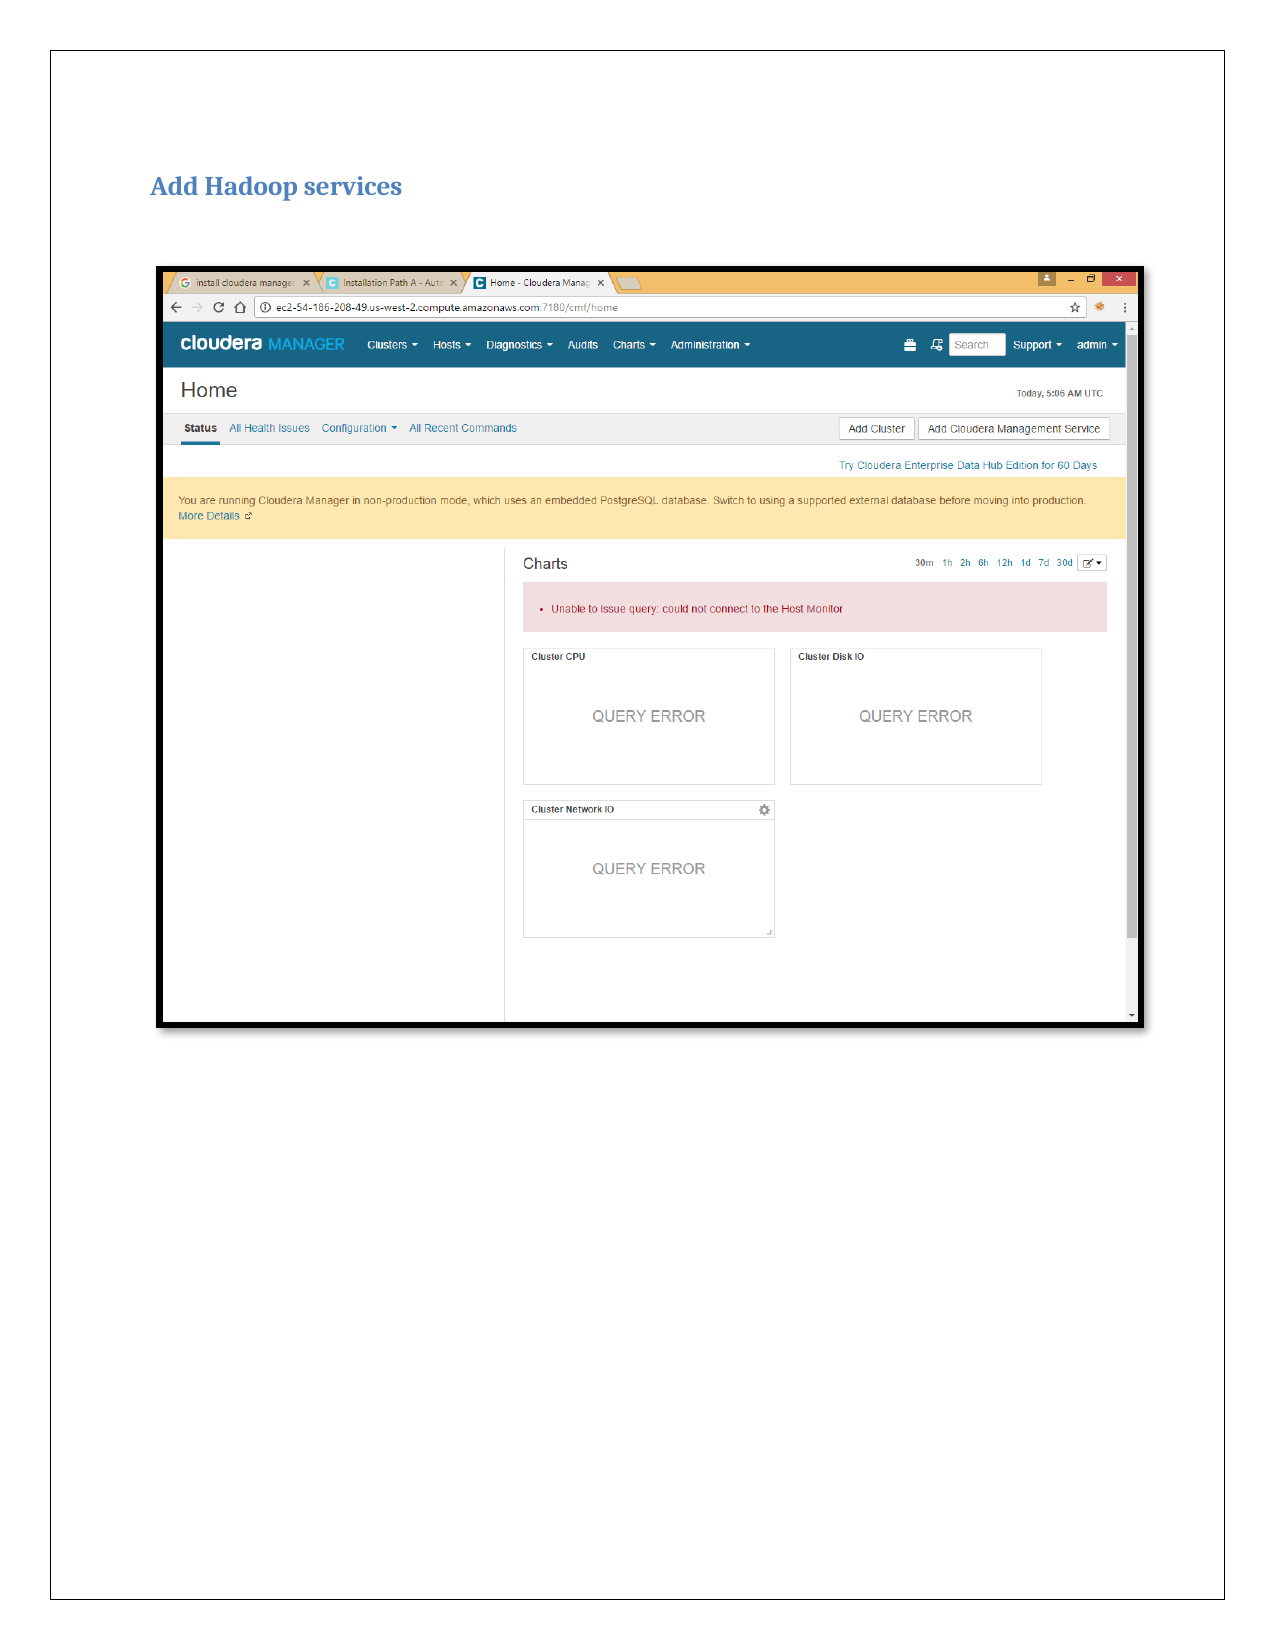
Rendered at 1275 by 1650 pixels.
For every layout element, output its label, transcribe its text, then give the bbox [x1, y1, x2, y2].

subtitle Add Hadoop services [150, 171, 1125, 202]
picture [163, 272, 1138, 1022]
